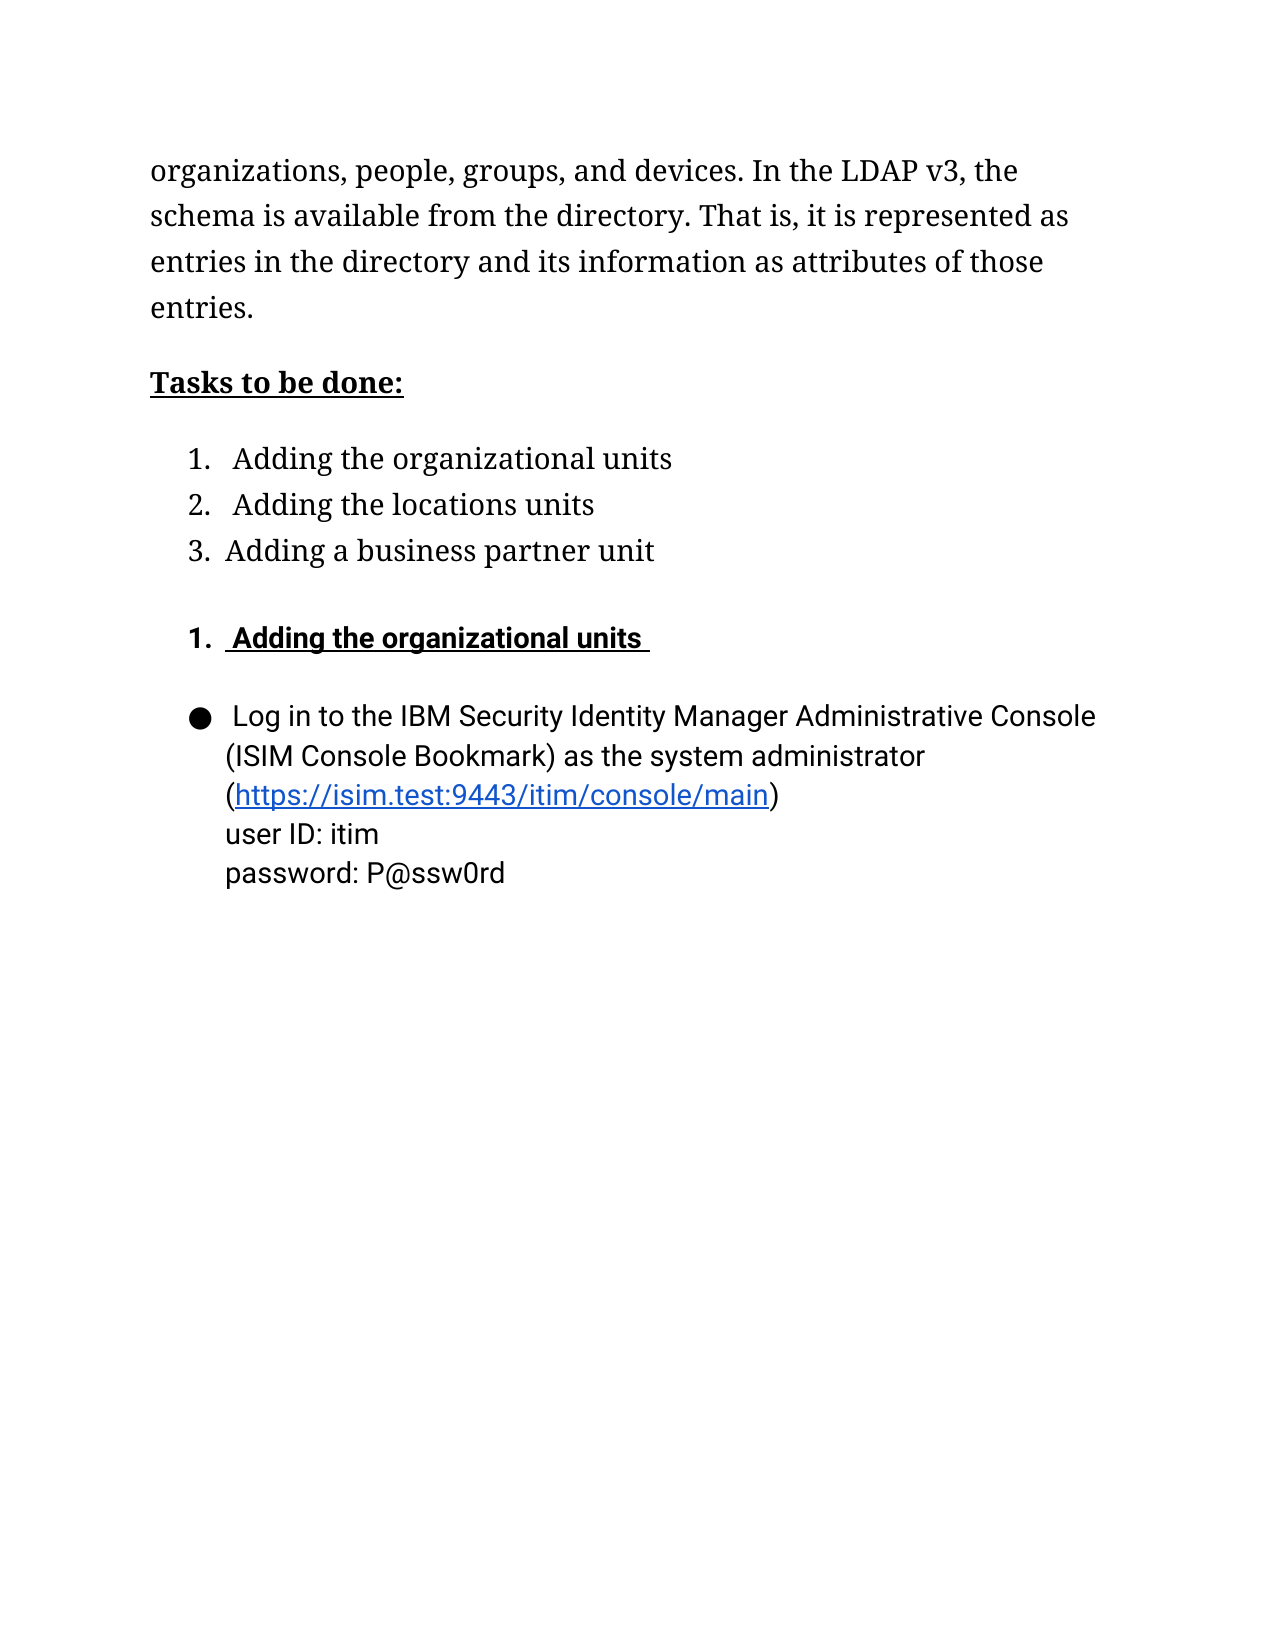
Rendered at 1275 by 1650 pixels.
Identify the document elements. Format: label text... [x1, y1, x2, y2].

list Log in to the IBM Security Identity Manager Administrative Console (ISIM Console Bookmark) as the system administrator [187, 699, 1125, 773]
list Adding the organizational units [187, 438, 1125, 478]
text Tasks to be done: [150, 363, 1125, 402]
text (https://isim.test:9443/itim/console/main) [225, 778, 1125, 812]
list Adding the organizational units [187, 621, 1125, 655]
text user ID: itim [225, 817, 1125, 852]
list Adding a business partner unit [187, 530, 1125, 569]
text password: P@ssw0rd [225, 857, 1125, 891]
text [150, 150, 1125, 327]
list Adding the locations units [187, 484, 1125, 524]
